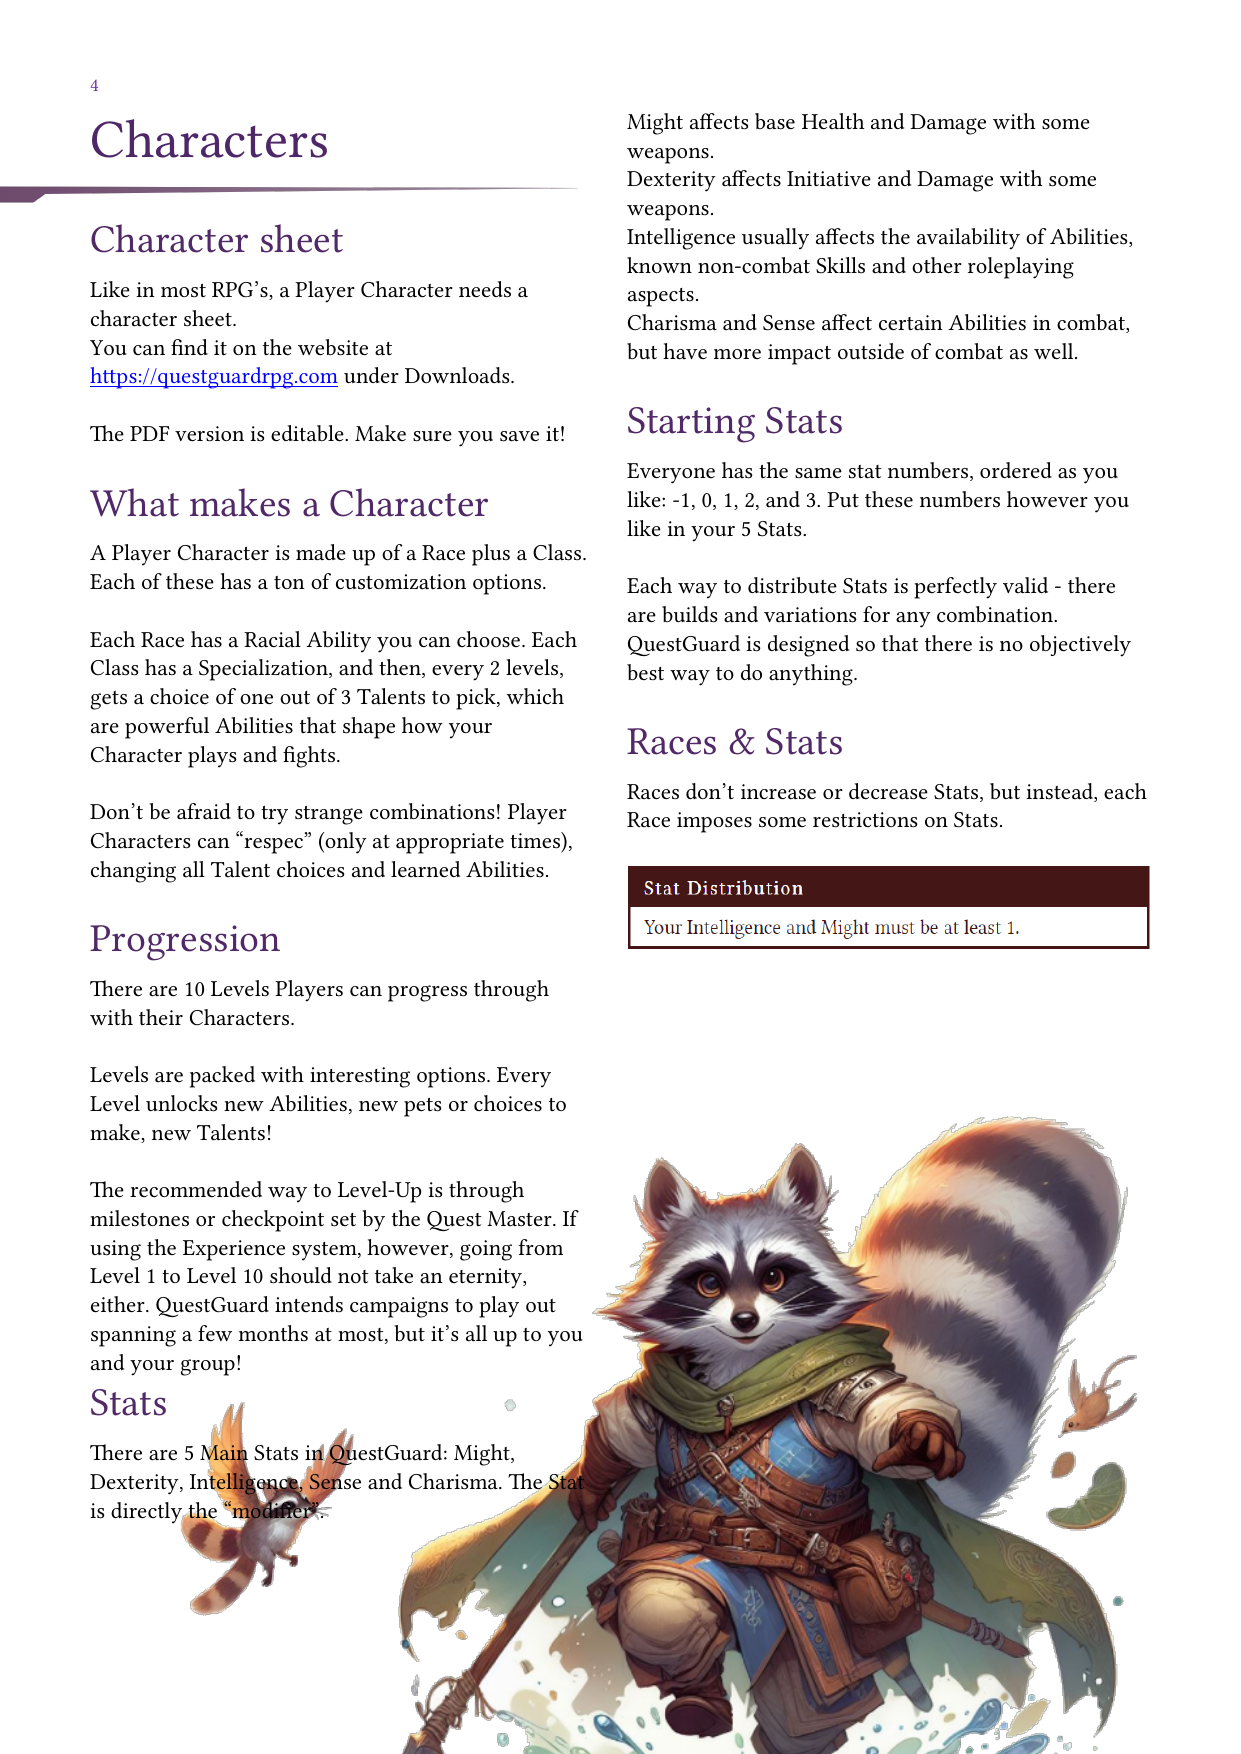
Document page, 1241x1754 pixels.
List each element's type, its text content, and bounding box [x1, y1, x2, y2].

text There are 5 Main Stats in QuestGuard: Might, Dexterity, Intelligence, Sense and Charisma. The Stat is directly the “modifier”. [90, 1440, 590, 1524]
text Might affects base Health and Damage with some weapons. [627, 109, 1150, 164]
picture [180, 1425, 354, 1440]
text Each way to distribute Stats is perfectly valid - there are builds and variations for any combination. QuestGuard is designed so that there is no objectively best way to do anything. [627, 573, 1150, 686]
text Levels are packed with interesting options. Every Level unlocks new Abilities, new pets or choices to make, new Talents! [90, 1062, 590, 1146]
text Everyone has the same stat numbers, ordered as you like: -1, 0, 1, 2, and 3. Put these numbers however you like in your 5 Stats. [627, 458, 1150, 542]
text Intelligence usually affects the availability of Abilities, known non-combat Skills and other roleplaying aspects. [627, 224, 1150, 307]
text A Player Character is made up of a Race plus a Class. Each of these has a ton of customization options. [90, 540, 590, 595]
text The recommended way to Level-Up is through milestones or checkpoint set by the Quest Master. If using the Experience system, however, going from Level 1 to Level 10 should not take an eternity, either. QuestGuard intends campaigns to play out spanning a few months at most, but it’s all up to you and your group! [90, 1177, 590, 1376]
text Charisma and Sense affect certain Abilities in combat, but have more impact outside of combat as well. [627, 310, 1150, 365]
text Dexterity affects Initiative and Damage with some weapons. [627, 166, 1150, 221]
text Each Race has a Racial Ability you can choose. Each Class has a Specialization, and then, every 2 levels, gets a choice of one out of 3 Talents to pick, which are powerful Abilities that shape how your Character plays and fights. [90, 626, 590, 768]
subtitle Characters [90, 109, 590, 171]
subtitle Character sheet [90, 217, 590, 263]
text Races don’t increase or decrease Stats, but instead, each Race imposes some restrictions on Stats. [627, 779, 1150, 833]
text You can find it on the website at https://questguardrpg.com under Downloads. [90, 335, 590, 389]
subtitle What makes a Character [90, 481, 590, 526]
subtitle Stats [90, 1380, 590, 1425]
text There are 10 Levels Players can progress through with their Characters. [90, 976, 590, 1031]
text Like in most RPG’s, a Player Character needs a character sheet. [90, 277, 590, 332]
text Don’t be afraid to try strange combinations! Player Characters can “respec” (only at appropriate times), changing all Talent choices and learned Abilities. [90, 799, 590, 883]
subtitle Progression [90, 916, 590, 961]
subtitle Races & Stats [627, 719, 1150, 764]
text The PDF version is editable. Make sure you save it! [90, 421, 590, 447]
subtitle Starting Stats [627, 398, 1150, 443]
picture [180, 1524, 354, 1616]
picture [626, 865, 1150, 950]
picture [0, 121, 671, 214]
picture [371, 1116, 1138, 1754]
